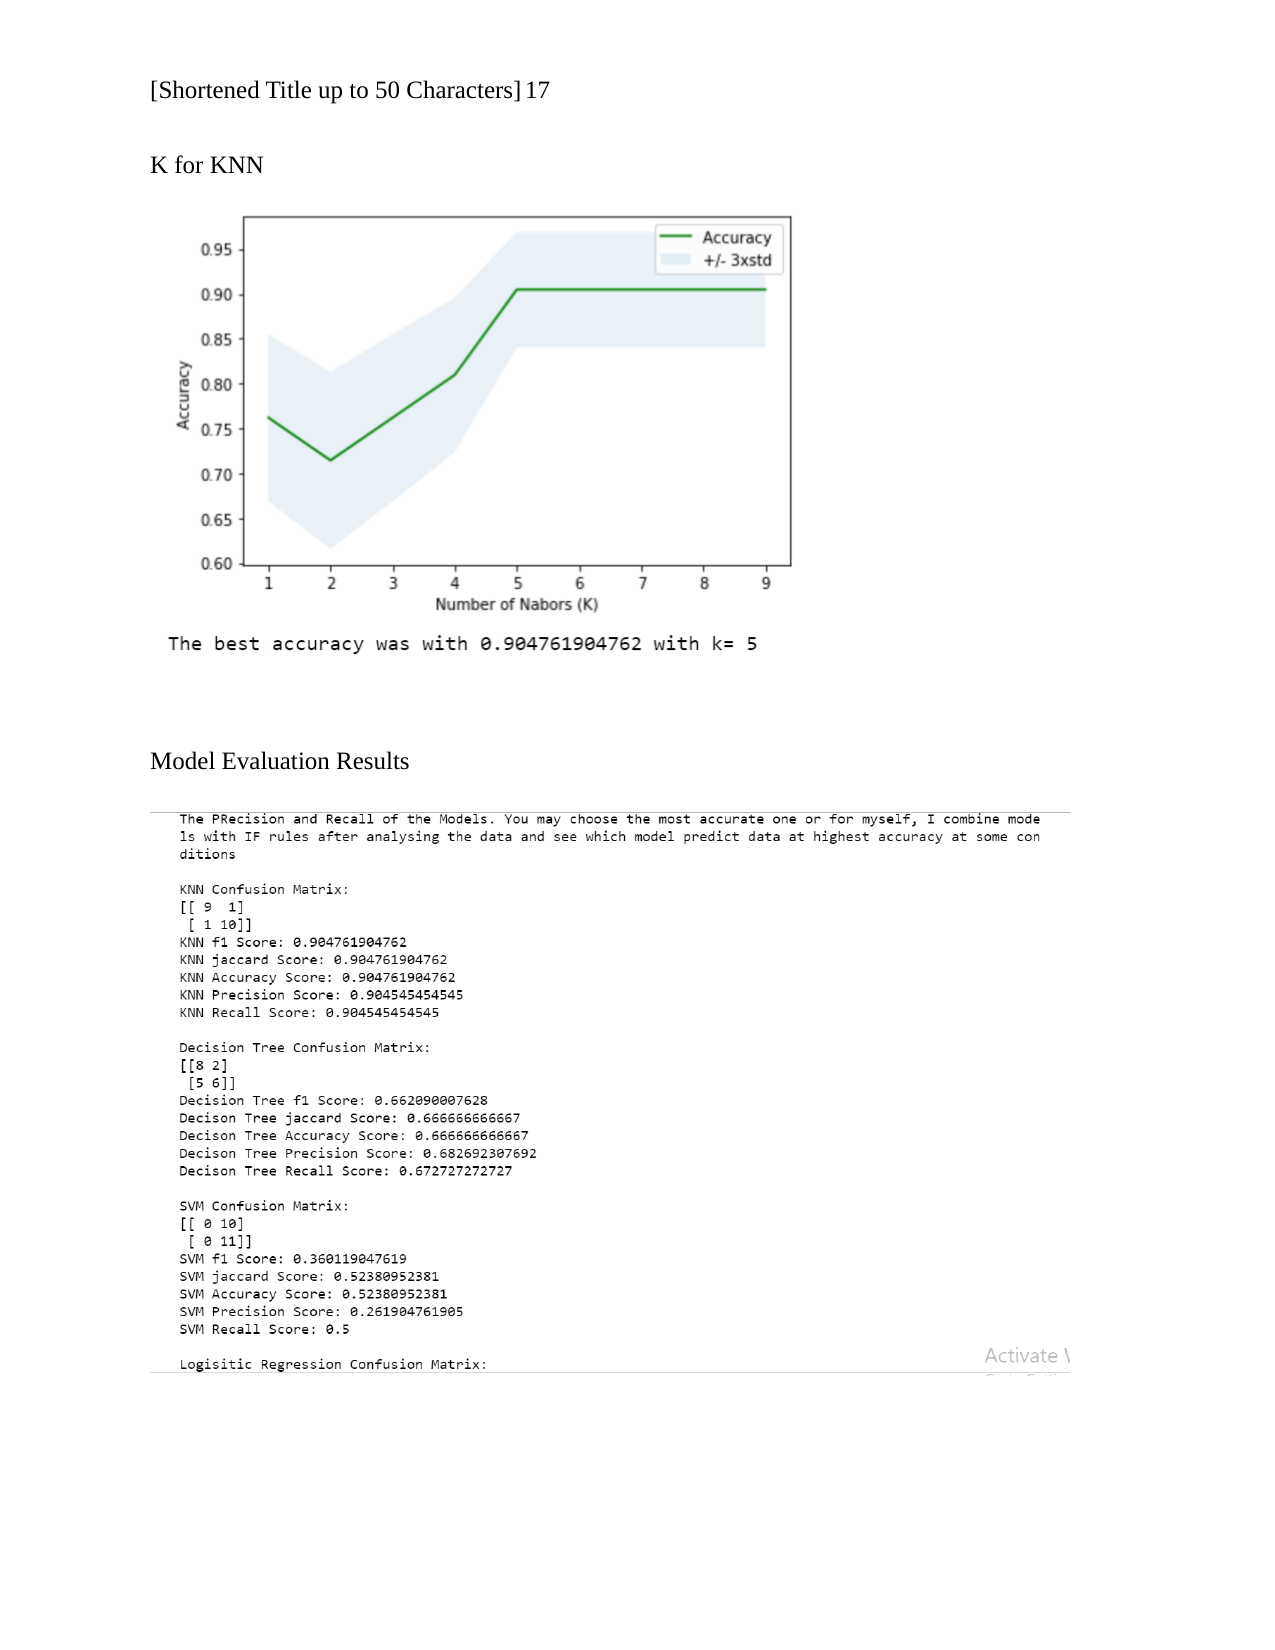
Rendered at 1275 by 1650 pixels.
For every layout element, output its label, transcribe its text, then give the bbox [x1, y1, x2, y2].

picture [150, 803, 1070, 1376]
text Model Evaluation Results [150, 746, 1125, 774]
text K for KNN [150, 150, 1125, 179]
picture [150, 207, 824, 660]
